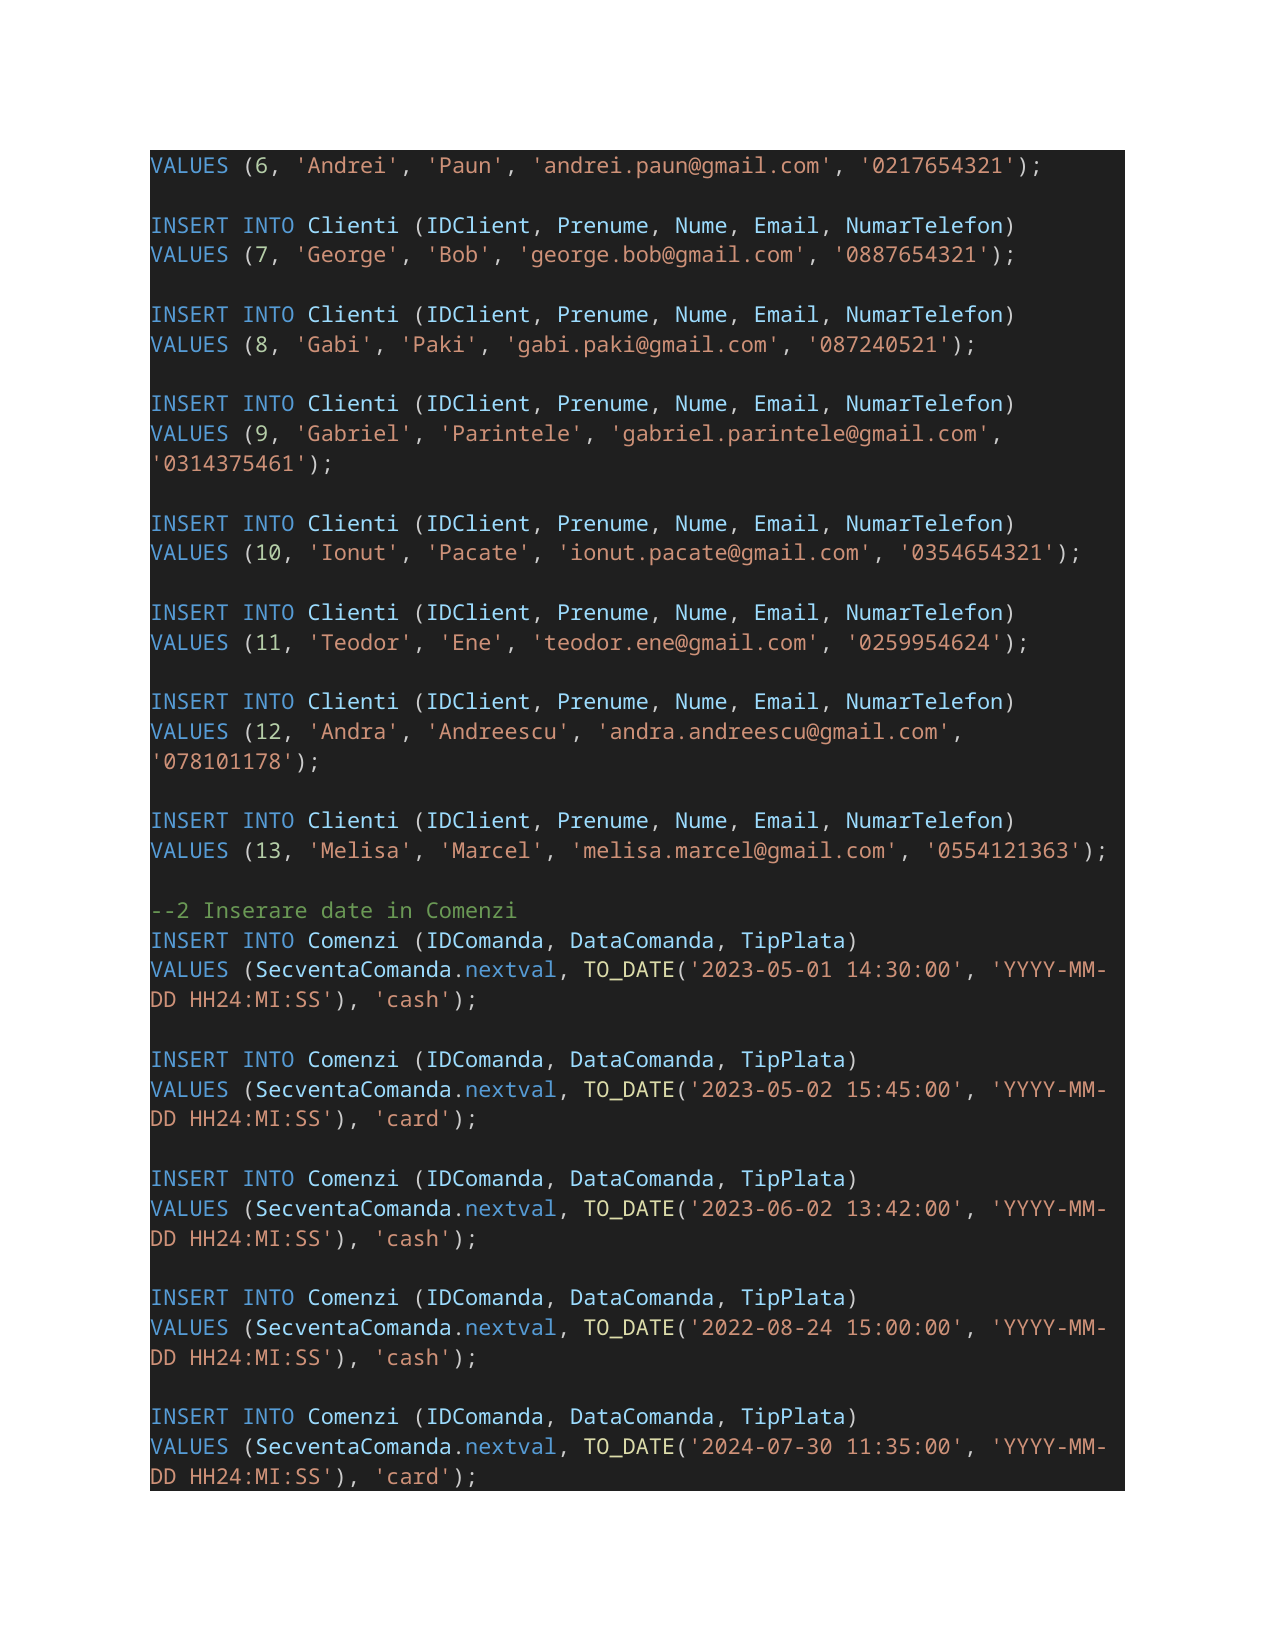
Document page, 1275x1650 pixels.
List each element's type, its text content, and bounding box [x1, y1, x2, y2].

text VALUES (SecventaComanda.nextval, TO_DATE('2022-08-24 15:00:00', 'YYYY-MM-DD HH24:MI:SS'), 'cash'); [150, 1312, 1125, 1371]
text VALUES (9, 'Gabriel', 'Parintele', 'gabriel.parintele@gmail.com', '0314375461'); [150, 418, 1125, 478]
text INSERT INTO Clienti (IDClient, Prenume, Nume, Email, NumarTelefon) [150, 507, 1125, 537]
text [150, 1401, 1125, 1431]
text VALUES (12, 'Andra', 'Andreescu', 'andra.andreescu@gmail.com', '078101178'); [150, 716, 1125, 776]
text INSERT INTO Clienti (IDClient, Prenume, Nume, Email, NumarTelefon) [150, 597, 1125, 627]
text VALUES (11, 'Teodor', 'Ene', 'teodor.ene@gmail.com', '0259954624'); [150, 627, 1125, 656]
text VALUES (SecventaComanda.nextval, TO_DATE('2024-07-30 11:35:00', 'YYYY-MM-DD HH24:MI:SS'), 'card'); [150, 1431, 1125, 1491]
text INSERT INTO Comenzi (IDComanda, DataComanda, TipPlata) [150, 1282, 1125, 1312]
text VALUES (SecventaComanda.nextval, TO_DATE('2023-05-01 14:30:00', 'YYYY-MM-DD HH24:MI:SS'), 'cash'); [150, 954, 1125, 1014]
text VALUES (SecventaComanda.nextval, TO_DATE('2023-06-02 13:42:00', 'YYYY-MM-DD HH24:MI:SS'), 'cash'); [150, 1193, 1125, 1252]
text VALUES (10, 'Ionut', 'Pacate', 'ionut.pacate@gmail.com', '0354654321'); [150, 537, 1125, 567]
text VALUES (7, 'George', 'Bob', 'george.bob@gmail.com', '0887654321'); [150, 239, 1125, 269]
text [150, 209, 1125, 239]
text VALUES (6, 'Andrei', 'Paun', 'andrei.paun@gmail.com', '0217654321'); [150, 150, 1125, 180]
text INSERT INTO Clienti (IDClient, Prenume, Nume, Email, NumarTelefon) [150, 805, 1125, 835]
text VALUES (13, 'Melisa', 'Marcel', 'melisa.marcel@gmail.com', '0554121363'); [150, 835, 1125, 865]
text INSERT INTO Comenzi (IDComanda, DataComanda, TipPlata) [150, 1044, 1125, 1073]
text INSERT INTO Clienti (IDClient, Prenume, Nume, Email, NumarTelefon) [150, 299, 1125, 329]
text INSERT INTO Clienti (IDClient, Prenume, Nume, Email, NumarTelefon) [150, 388, 1125, 418]
text INSERT INTO Comenzi (IDComanda, DataComanda, TipPlata) [150, 924, 1125, 954]
text VALUES (8, 'Gabi', 'Paki', 'gabi.paki@gmail.com', '087240521'); [150, 329, 1125, 358]
text INSERT INTO Comenzi (IDComanda, DataComanda, TipPlata) [150, 1163, 1125, 1193]
text --2 Inserare date in Comenzi [150, 895, 1125, 924]
text INSERT INTO Clienti (IDClient, Prenume, Nume, Email, NumarTelefon) [150, 686, 1125, 716]
text VALUES (SecventaComanda.nextval, TO_DATE('2023-05-02 15:45:00', 'YYYY-MM-DD HH24:MI:SS'), 'card'); [150, 1073, 1125, 1133]
